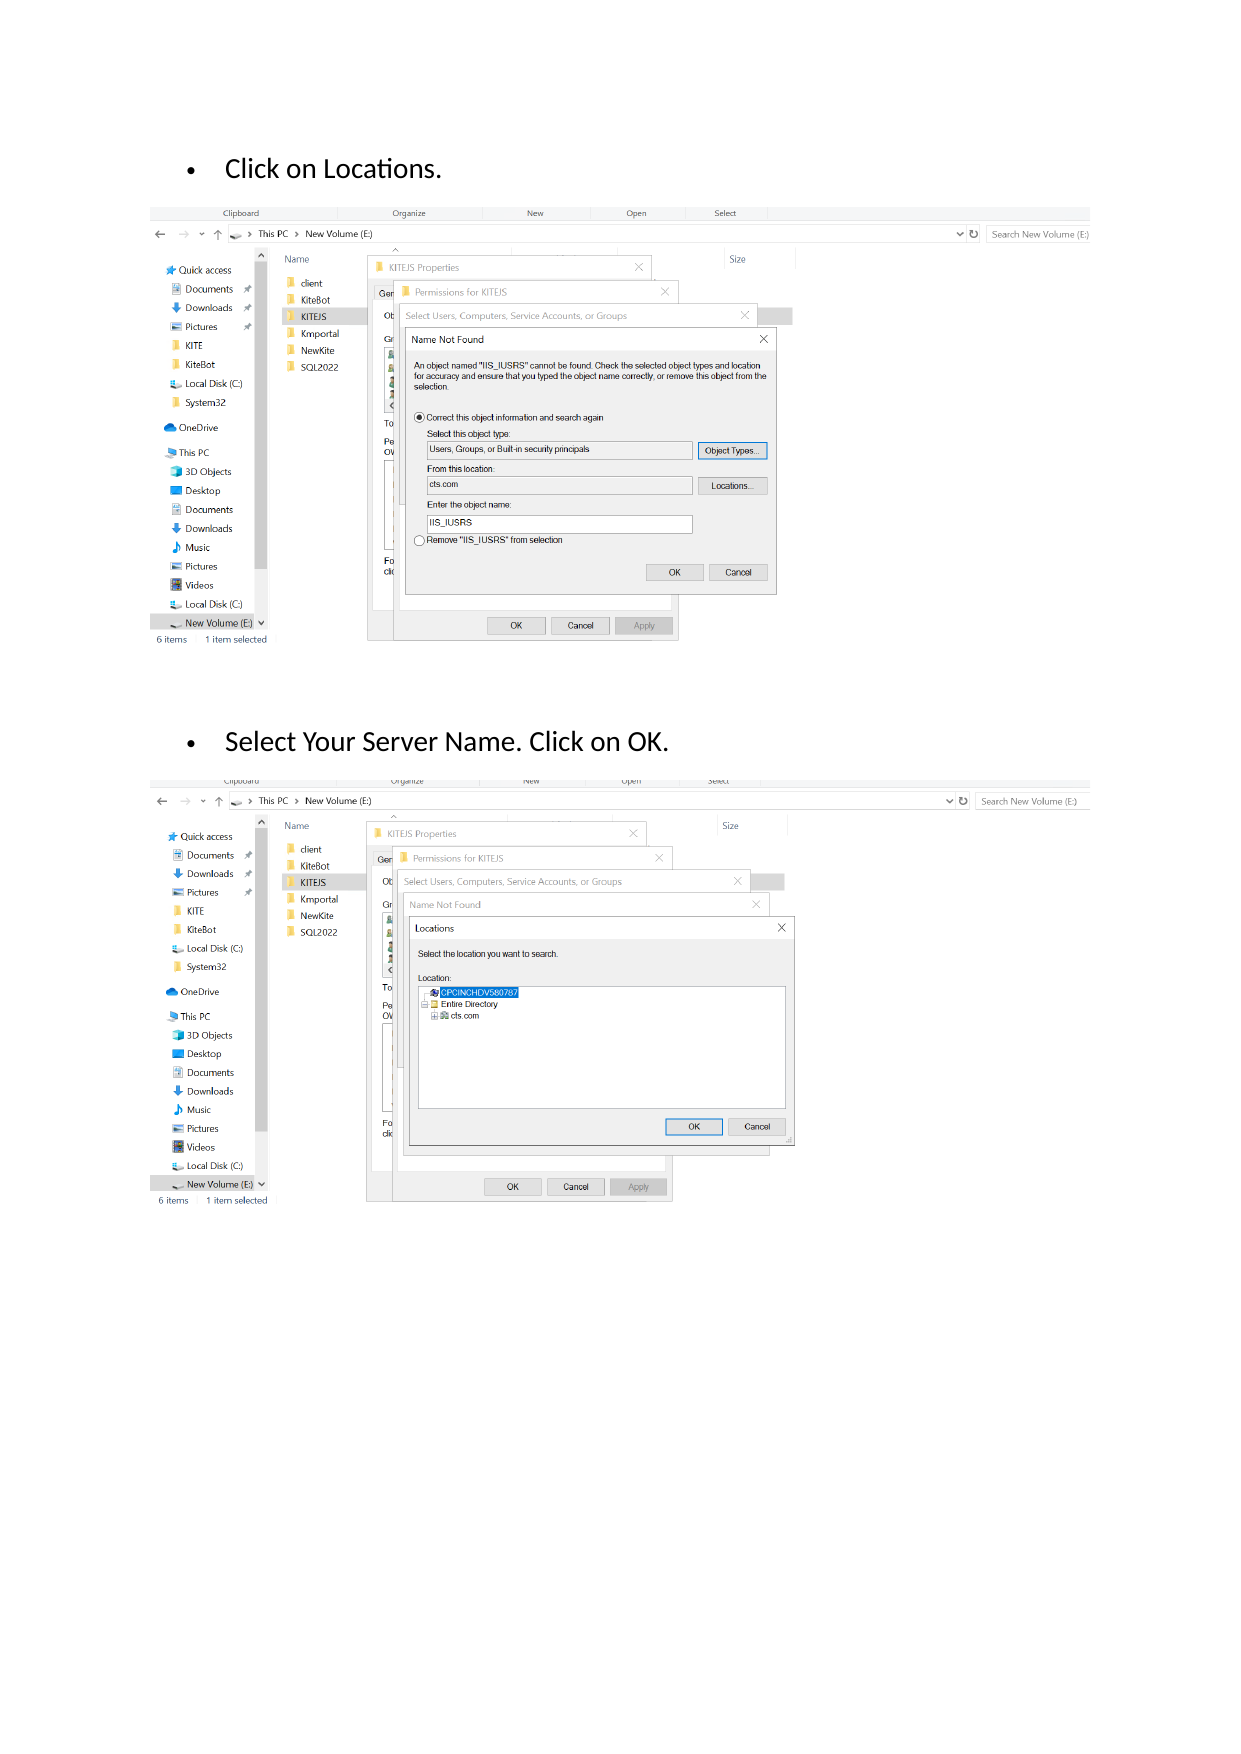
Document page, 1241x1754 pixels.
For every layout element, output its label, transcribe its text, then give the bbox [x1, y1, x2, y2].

list Select Your Server Name. Click on OK. [187, 723, 1090, 759]
list Click on Locations. [187, 150, 1090, 186]
picture [150, 207, 1091, 644]
picture [150, 780, 1091, 1204]
